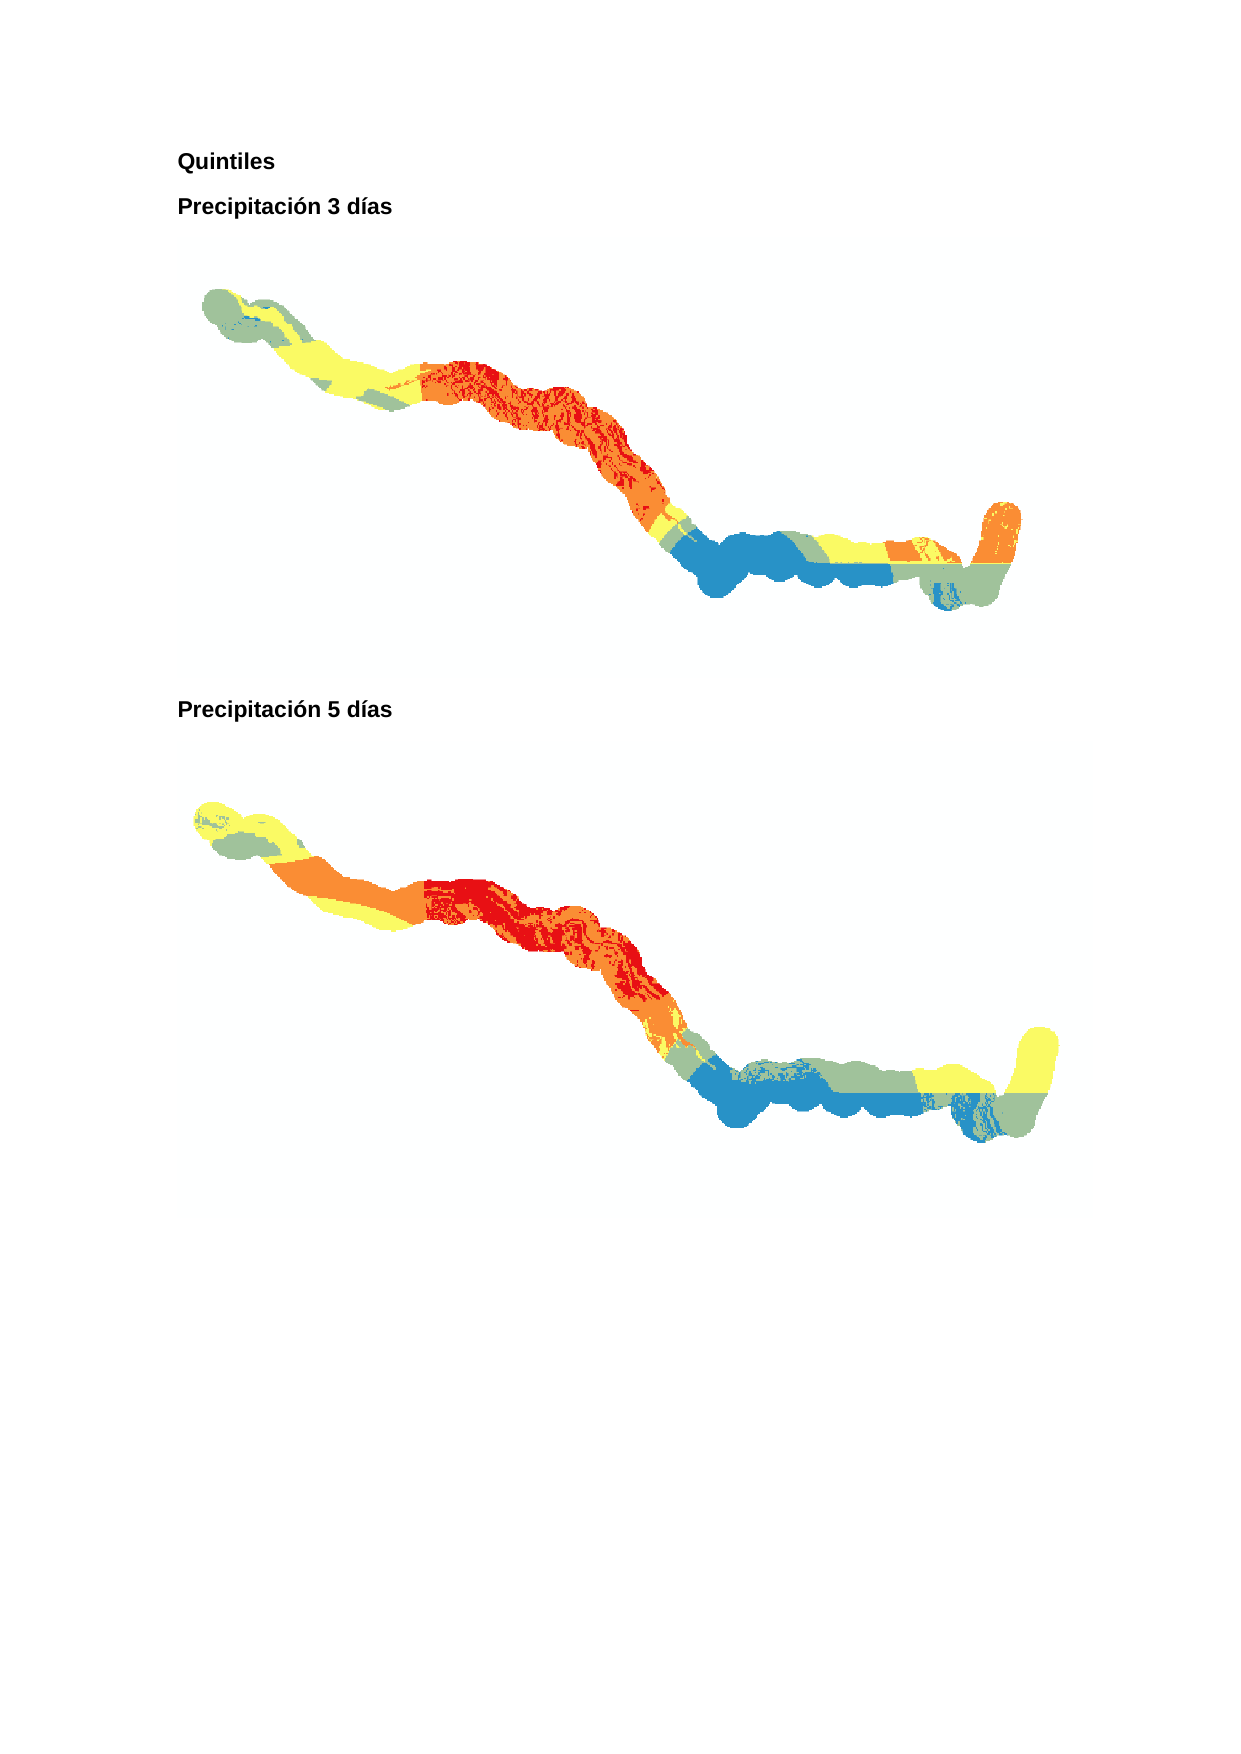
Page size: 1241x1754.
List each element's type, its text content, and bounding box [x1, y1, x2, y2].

picture [177, 237, 1050, 678]
text Precipitación 3 días [177, 193, 1063, 219]
text Quintiles [177, 148, 1063, 174]
picture [177, 741, 1094, 1218]
text Precipitación 5 días [177, 696, 1063, 723]
